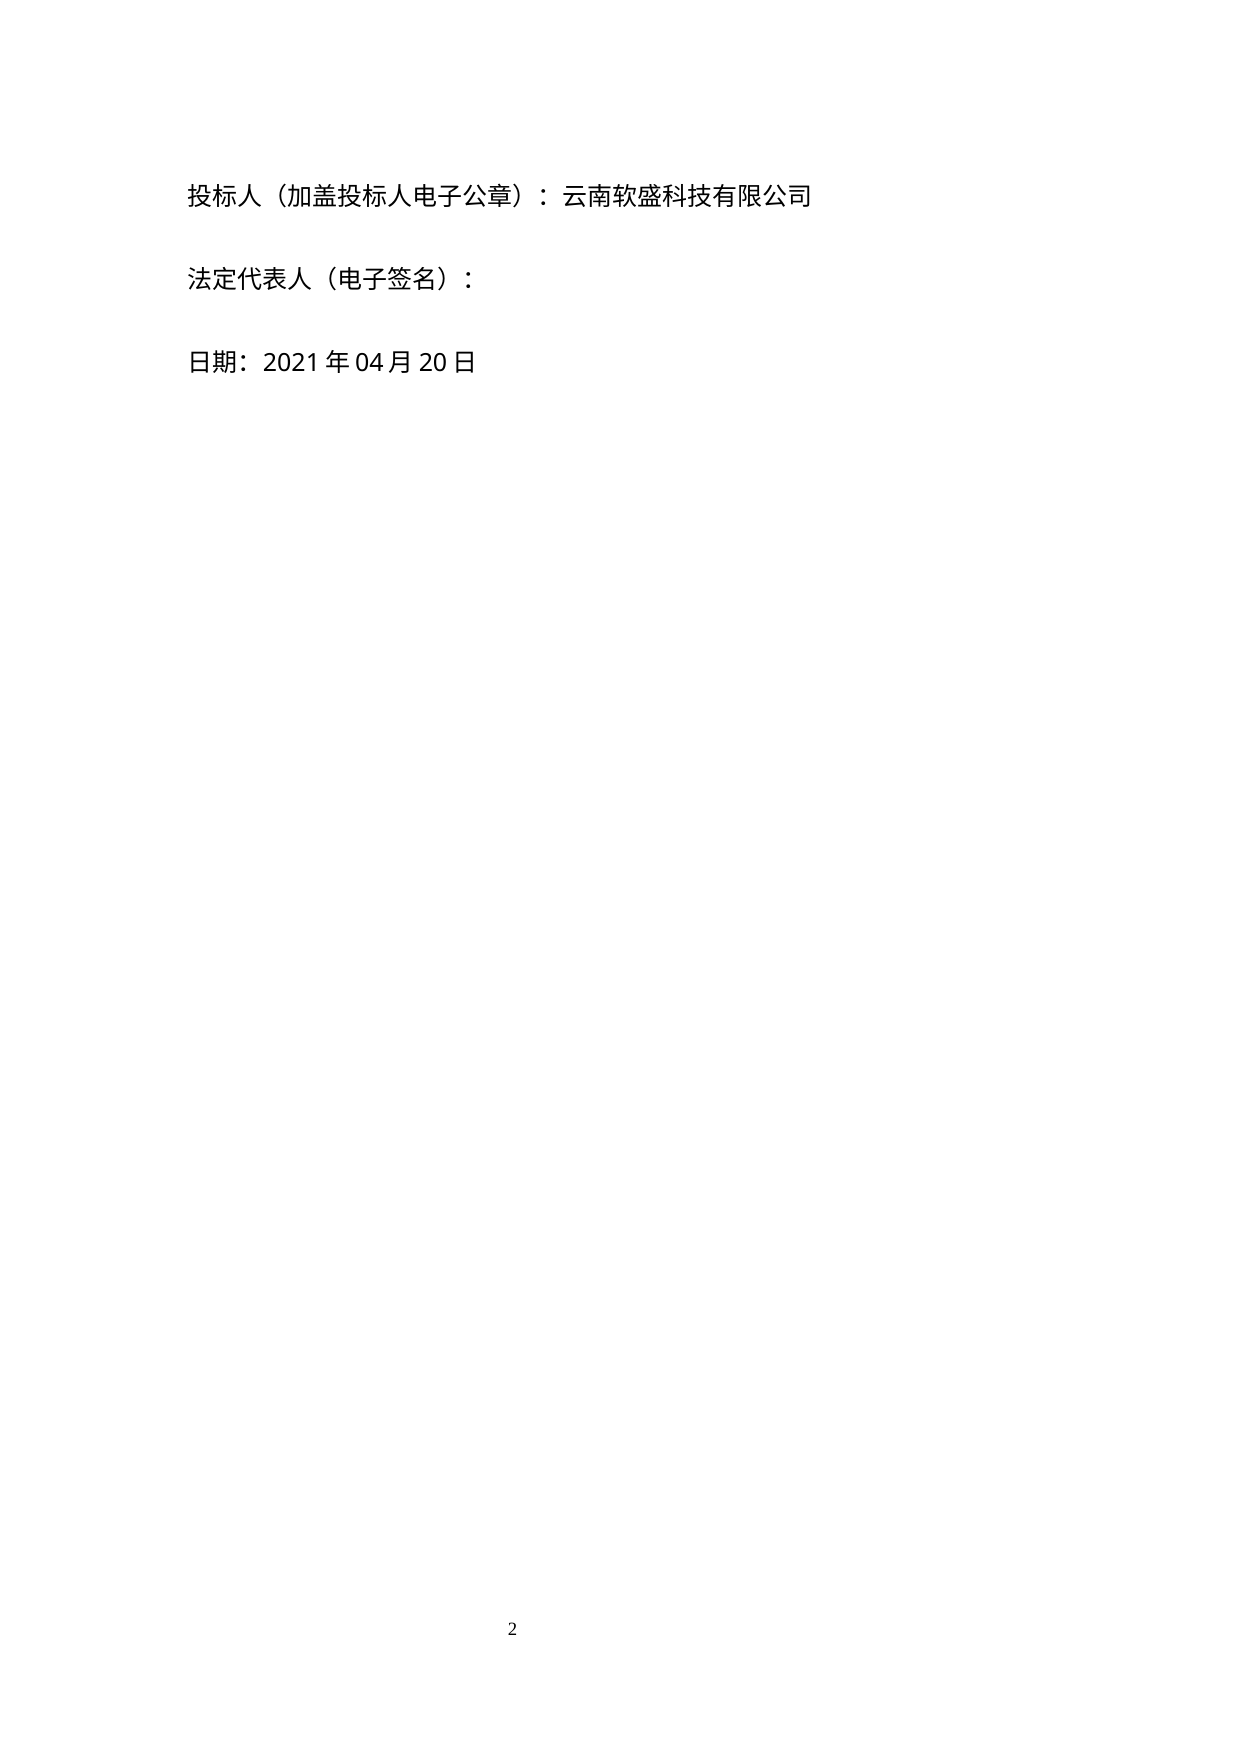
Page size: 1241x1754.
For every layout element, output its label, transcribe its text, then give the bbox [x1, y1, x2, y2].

text 日期：2021年04月20日 [187, 328, 1053, 393]
text 投标人（加盖投标人电子公章）：云南软盛科技有限公司 [187, 162, 1053, 227]
text 法定代表人（电子签名）： [187, 245, 1053, 310]
